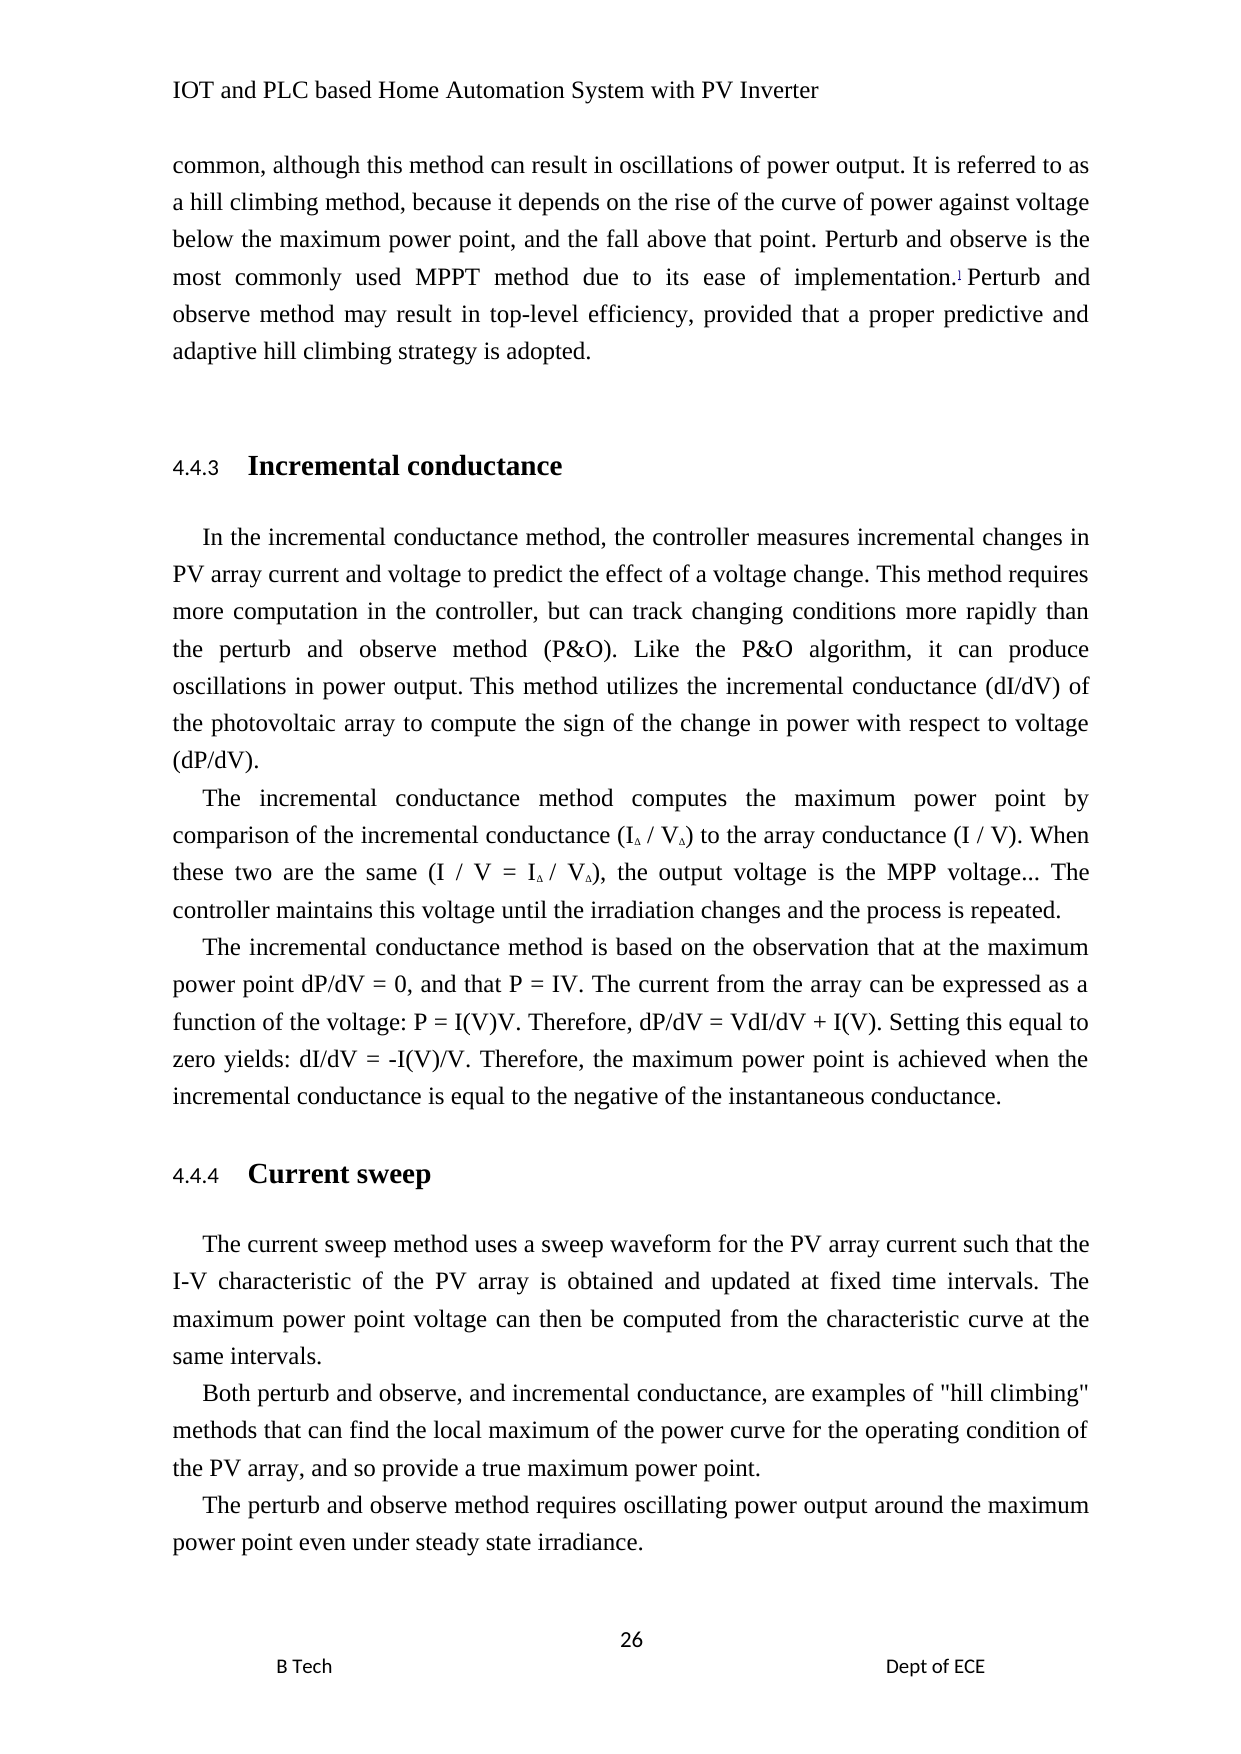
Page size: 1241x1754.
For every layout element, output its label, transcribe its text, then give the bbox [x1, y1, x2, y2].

text Both perturb and observe, and incremental conductance, are examples of "hill climbing" methods that can find the local maximum of the power curve for the operating condition of the PV array, and so provide a true maximum power point. [172, 1378, 1090, 1482]
text The current sweep method uses a sweep waveform for the PV array current such that the I-V characteristic of the PV array is obtained and updated at fixed time intervals. The maximum power point voltage can then be computed from the characteristic curve at the same intervals. [172, 1229, 1090, 1370]
subtitle Incremental conductance [172, 448, 1090, 482]
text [172, 150, 1090, 365]
text In the incremental conductance method, the controller measures incremental changes in PV array current and voltage to predict the effect of a voltage change. This method requires more computation in the controller, but can track changing conditions more rapidly than the perturb and observe method (P&O). Like the P&O algorithm, it can produce oscillations in power output. This method utilizes the incremental conductance (dI/dV) of the photovoltaic array to compute the sign of the change in power with respect to voltage (dP/dV). [172, 522, 1090, 774]
text The perturb and observe method requires oscillating power output around the maximum power point even under steady state irradiance. [172, 1490, 1090, 1556]
text The incremental conductance method computes the maximum power point by comparison of the incremental conductance (IΔ / VΔ) to the array conductance (I / V). When these two are the same (I / V = IΔ / VΔ), the output voltage is the MPP voltage... The controller maintains this voltage until the irradiation changes and the process is repeated. [172, 783, 1090, 923]
subtitle Current sweep [172, 1156, 1090, 1189]
text The incremental conductance method is based on the observation that at the maximum power point dP/dV = 0, and that P = IV. The current from the array can be expressed as a function of the voltage: P = I(V)V. Therefore, dP/dV = VdI/dV + I(V). Setting this equal to zero yields: dI/dV = -I(V)/V. Therefore, the maximum power point is achieved when the incremental conductance is equal to the negative of the instantaneous conductance. [172, 932, 1090, 1110]
